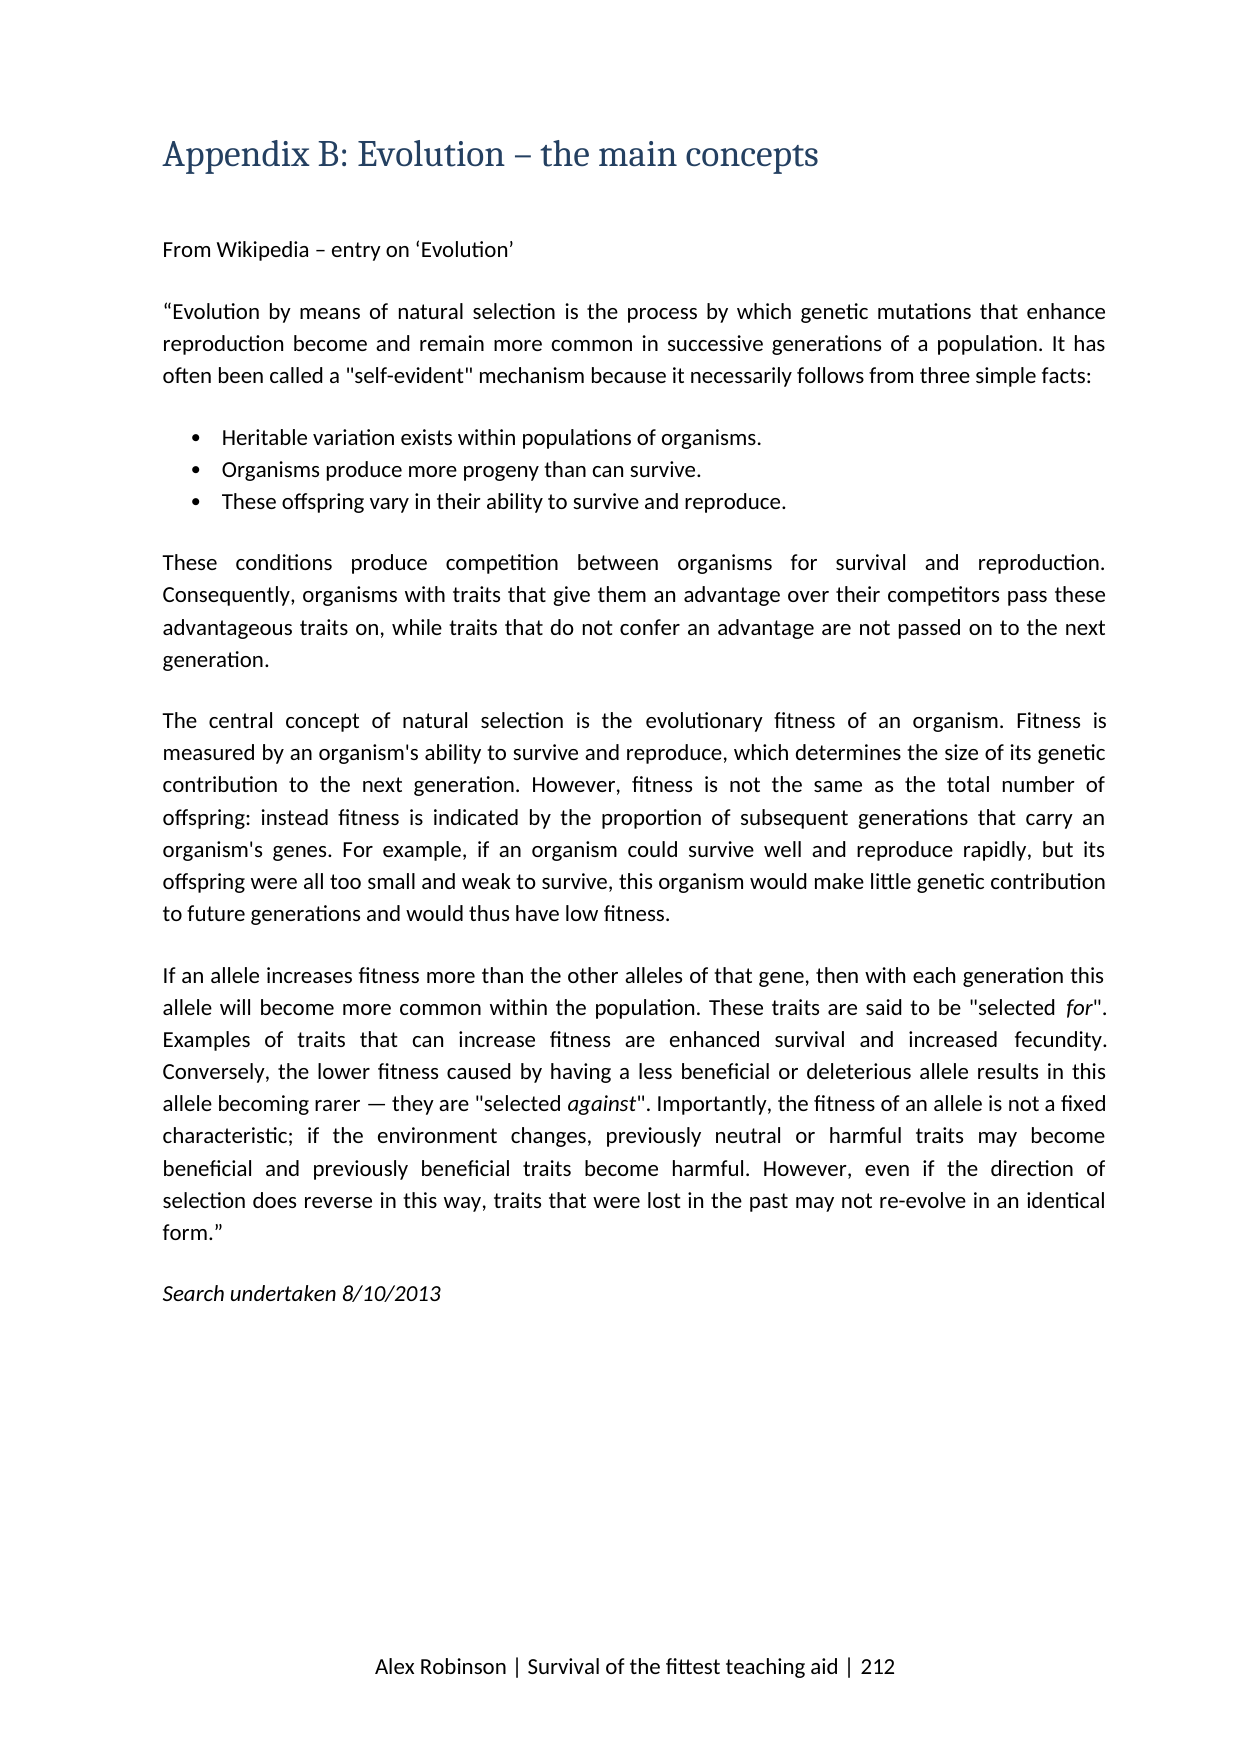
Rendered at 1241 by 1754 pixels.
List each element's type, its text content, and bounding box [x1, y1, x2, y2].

list Organisms produce more progeny than can survive. [192, 455, 1107, 483]
text The central concept of natural selection is the evolutionary fitness of an organism. Fitness is measured by an organism's ability to survive and reproduce, which determines the size of its genetic contribution to the next generation. However, fitness is not the same as the total number of offspring: instead fitness is indicated by the proportion of subsequent generations that carry an organism's genes. For example, if an organism could survive well and reproduce rapidly, but its offspring were all too small and weak to survive, this organism would make little genetic contribution to future generations and would thus have low fitness. [162, 706, 1107, 927]
text From Wikipedia – entry on ‘Evolution’ [162, 236, 1107, 263]
list Heritable variation exists within populations of organisms. [192, 423, 1107, 451]
text If an allele increases fitness more than the other alleles of that gene, then with each generation this allele will become more common within the population. These traits are said to be "selected for". Examples of traits that can increase fitness are enhanced survival and increased fecundity. Conversely, the lower fitness caused by having a less beneficial or deleterious allele results in this allele becoming rarer — they are "selected against". Importantly, the fitness of an allele is not a fixed characteristic; if the environment changes, previously neutral or harmful traits may become beneficial and previously beneficial traits become harmful. However, even if the direction of selection does reverse in this way, traits that were lost in the past may not re-evolve in an identical form.” [162, 961, 1107, 1246]
list These offspring vary in their ability to survive and reproduce. [192, 487, 1107, 515]
text Search undertaken 8/10/2013 [162, 1279, 1107, 1308]
text These conditions produce competition between organisms for survival and reproduction. Consequently, organisms with traits that give them an advantage over their competitors pass these advantageous traits on, while traits that do not confer an advantage are not passed on to the next generation. [162, 548, 1107, 673]
text “Evolution by means of natural selection is the process by which genetic mutations that enhance reproduction become and remain more common in successive generations of a population. It has often been called a "self-evident" mechanism because it necessarily follows from three simple facts: [162, 297, 1107, 389]
subtitle Appendix B: Evolution – the main concepts [162, 133, 1107, 176]
